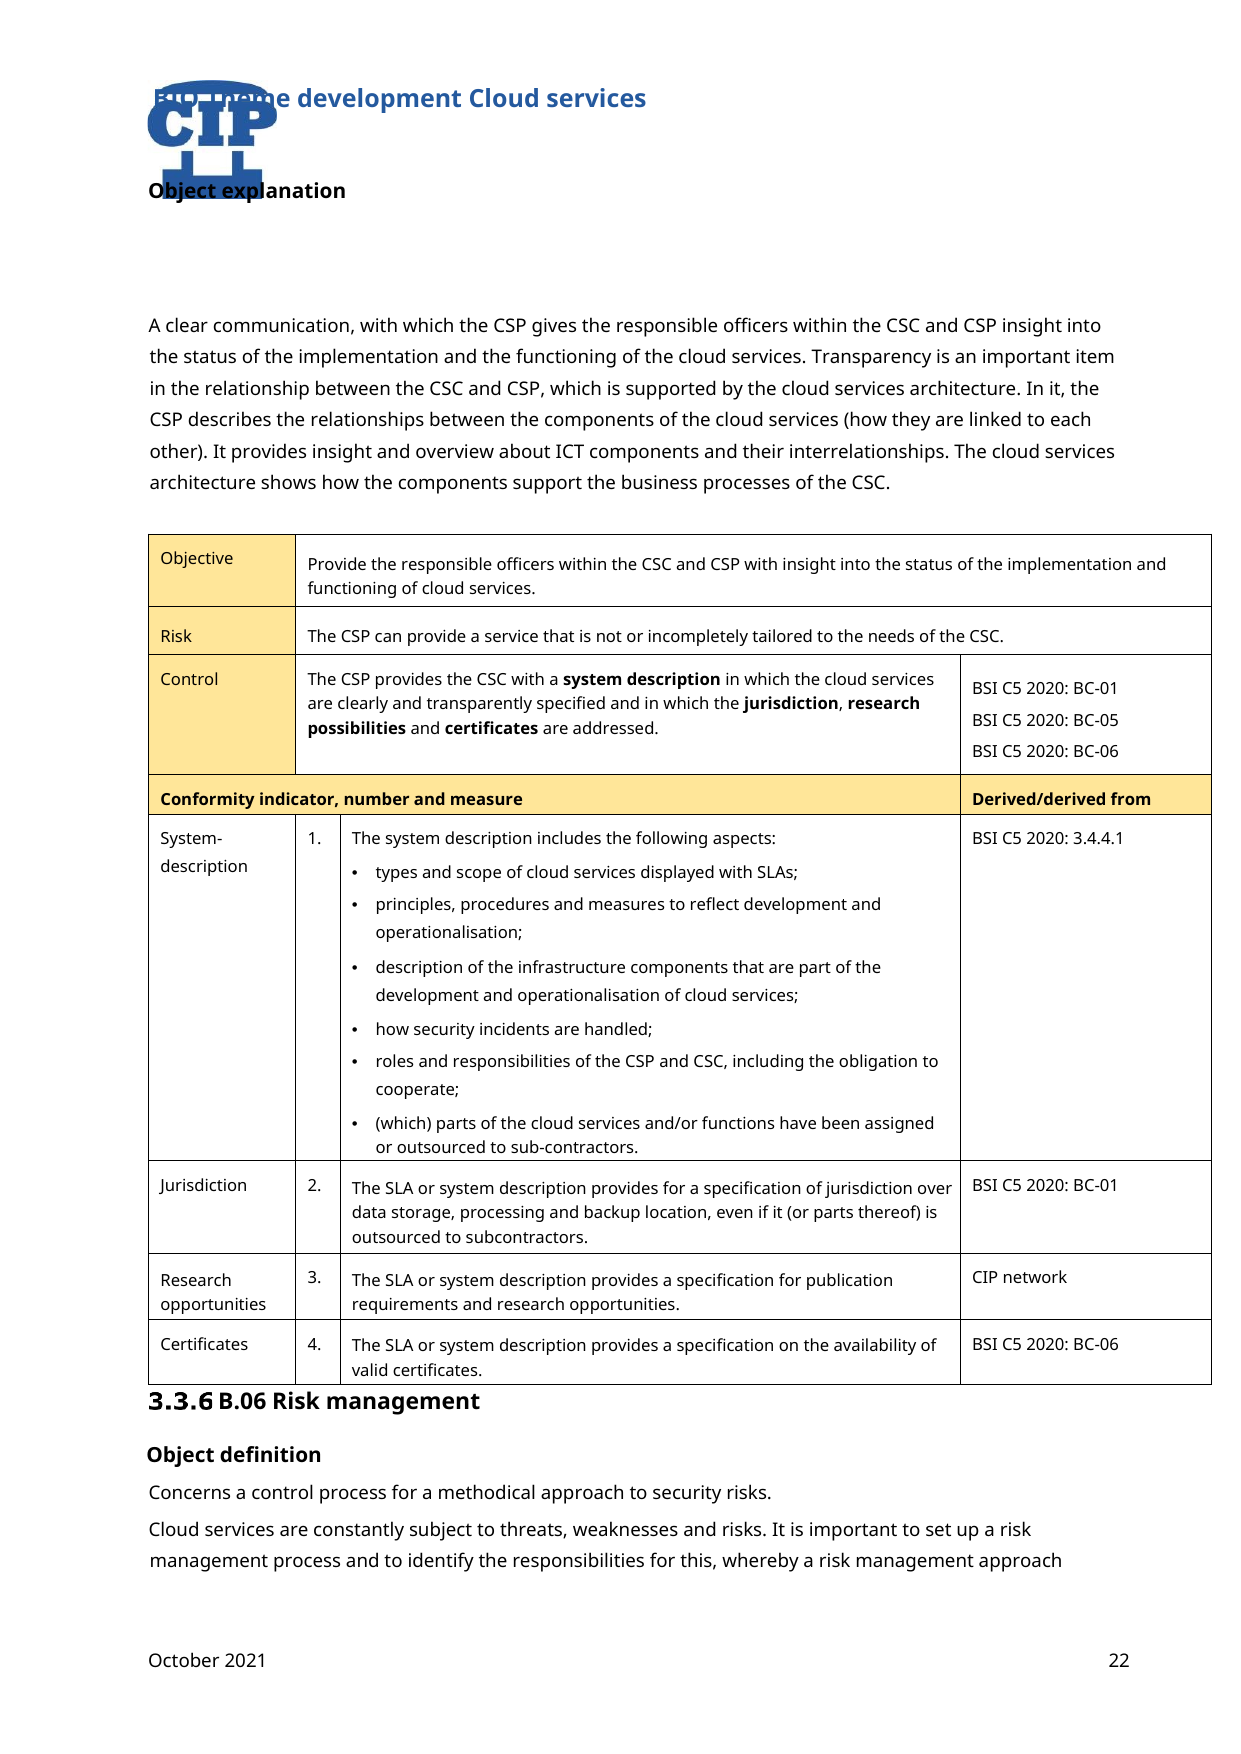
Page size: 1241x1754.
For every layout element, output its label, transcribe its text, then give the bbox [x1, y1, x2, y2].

table_cell 1. [296, 815, 340, 1160]
table_cell Jurisdiction [149, 1161, 295, 1252]
table_cell 3. [296, 1254, 340, 1319]
table_cell 4. [296, 1320, 340, 1384]
table_cell 2. [296, 1161, 340, 1252]
table_cell The SLA or system description provides for a specification of jurisdiction over data storage, processing and backup location, even if it (or parts thereof) is outsourced to subcontractors. [341, 1161, 960, 1252]
table_cell Risk [149, 607, 295, 654]
table_cell BSI C5 2020: BC-01 BSI C5 2020: BC-05 BSI C5 2020: BC-06 [961, 655, 1211, 774]
table_cell The system description includes the following aspects: types and scope of cloud services displayed with SLAs; principles, procedures and measures to reflect development and operationalisation; description of the infrastructure components that are part of the development and operationalisation of cloud services; how security incidents are handled; roles and responsibilities of the CSP and CSC, including the obligation to cooperate; (which) parts of the cloud services and/or functions have been assigned or outsourced to sub-contractors. [341, 815, 960, 1160]
table_cell The SLA or system description provides a specification on the availability of valid certificates. [341, 1320, 960, 1384]
subtitle Object definition [146, 1440, 1100, 1468]
table_cell BSI C5 2020: BC-06 [961, 1320, 1211, 1384]
table_cell BSI C5 2020: BC-01 [961, 1161, 1211, 1252]
text A clear communication, with which the CSP gives the responsible officers within the CSC and CSP insight into the status of the implementation and the functioning of the cloud services. Transparency is an important item in the relationship between the CSC and CSP, which is supported by the cloud services architecture. In it, the CSP describes the relationships between the components of the cloud services (how they are linked to each other). It provides insight and overview about ICT components and their interrelationships. The cloud services architecture shows how the components support the business processes of the CSC. [148, 312, 1127, 495]
table_cell Conformity indicator, number and measure [149, 775, 960, 814]
text Concerns a control process for a methodical approach to security risks. [148, 1479, 1127, 1505]
table_cell The CSP can provide a service that is not or incompletely tailored to the needs of the CSC. [296, 607, 1211, 654]
table_cell Certificates [149, 1320, 295, 1384]
table_header Provide the responsible officers within the CSC and CSP with insight into the status of the implementation and functioning of cloud services. [296, 535, 1211, 606]
table_cell BSI C5 2020: 3.4.4.1 [961, 815, 1211, 1160]
table_cell The CSP provides the CSC with a system description in which the cloud services are clearly and transparently specified and in which the jurisdiction, research possibilities and certificates are addressed. [296, 655, 960, 774]
table_cell System- description [149, 815, 295, 1160]
picture [147, 80, 277, 199]
table_cell Research opportunities [149, 1254, 295, 1319]
table_cell CIP network [961, 1254, 1211, 1319]
table_cell Derived/derived from [961, 775, 1211, 814]
table_cell The SLA or system description provides a specification for publication requirements and research opportunities. [341, 1254, 960, 1319]
table_header Objective [149, 535, 295, 606]
table_cell Control [149, 655, 295, 774]
picture [148, 1391, 213, 1410]
subtitle B.06 Risk management [148, 1385, 1100, 1417]
